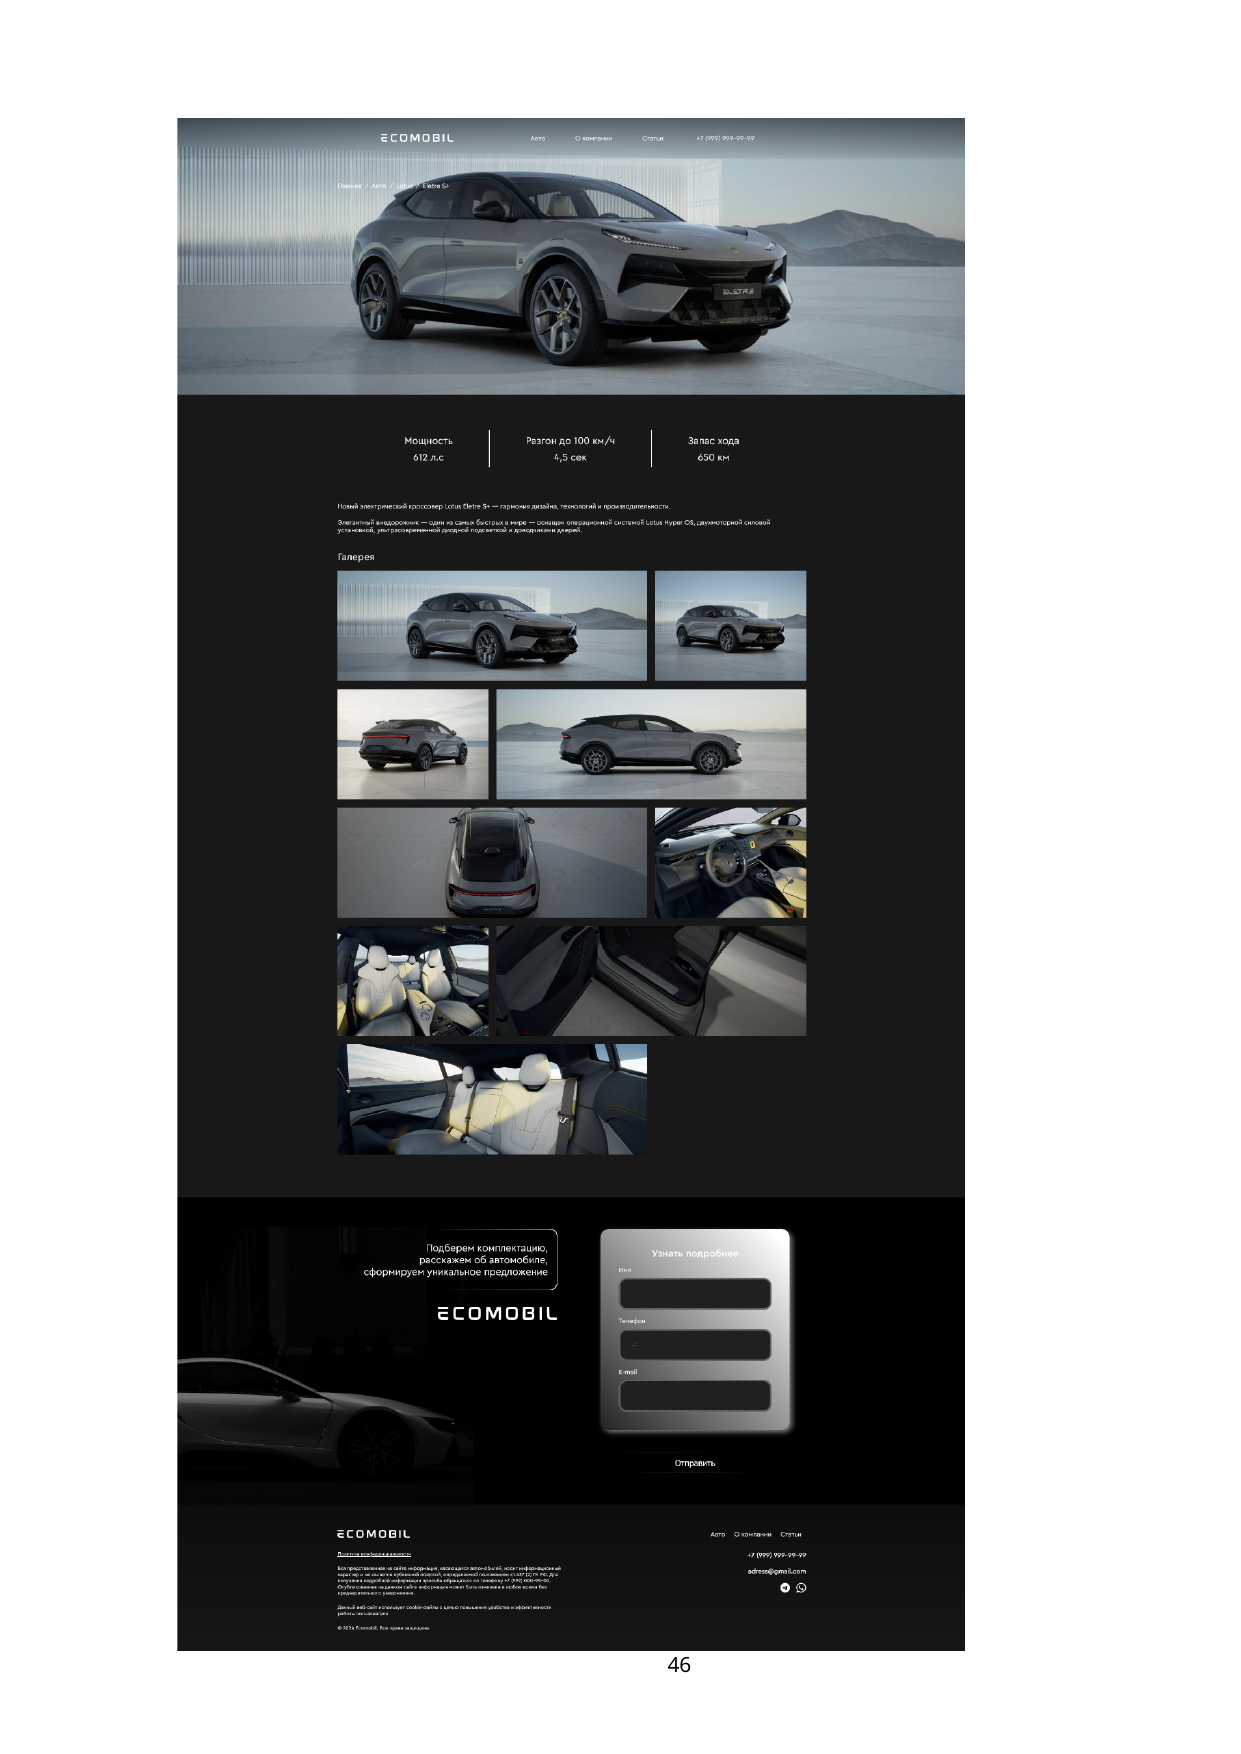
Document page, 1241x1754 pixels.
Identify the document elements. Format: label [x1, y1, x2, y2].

picture [177, 118, 965, 1651]
